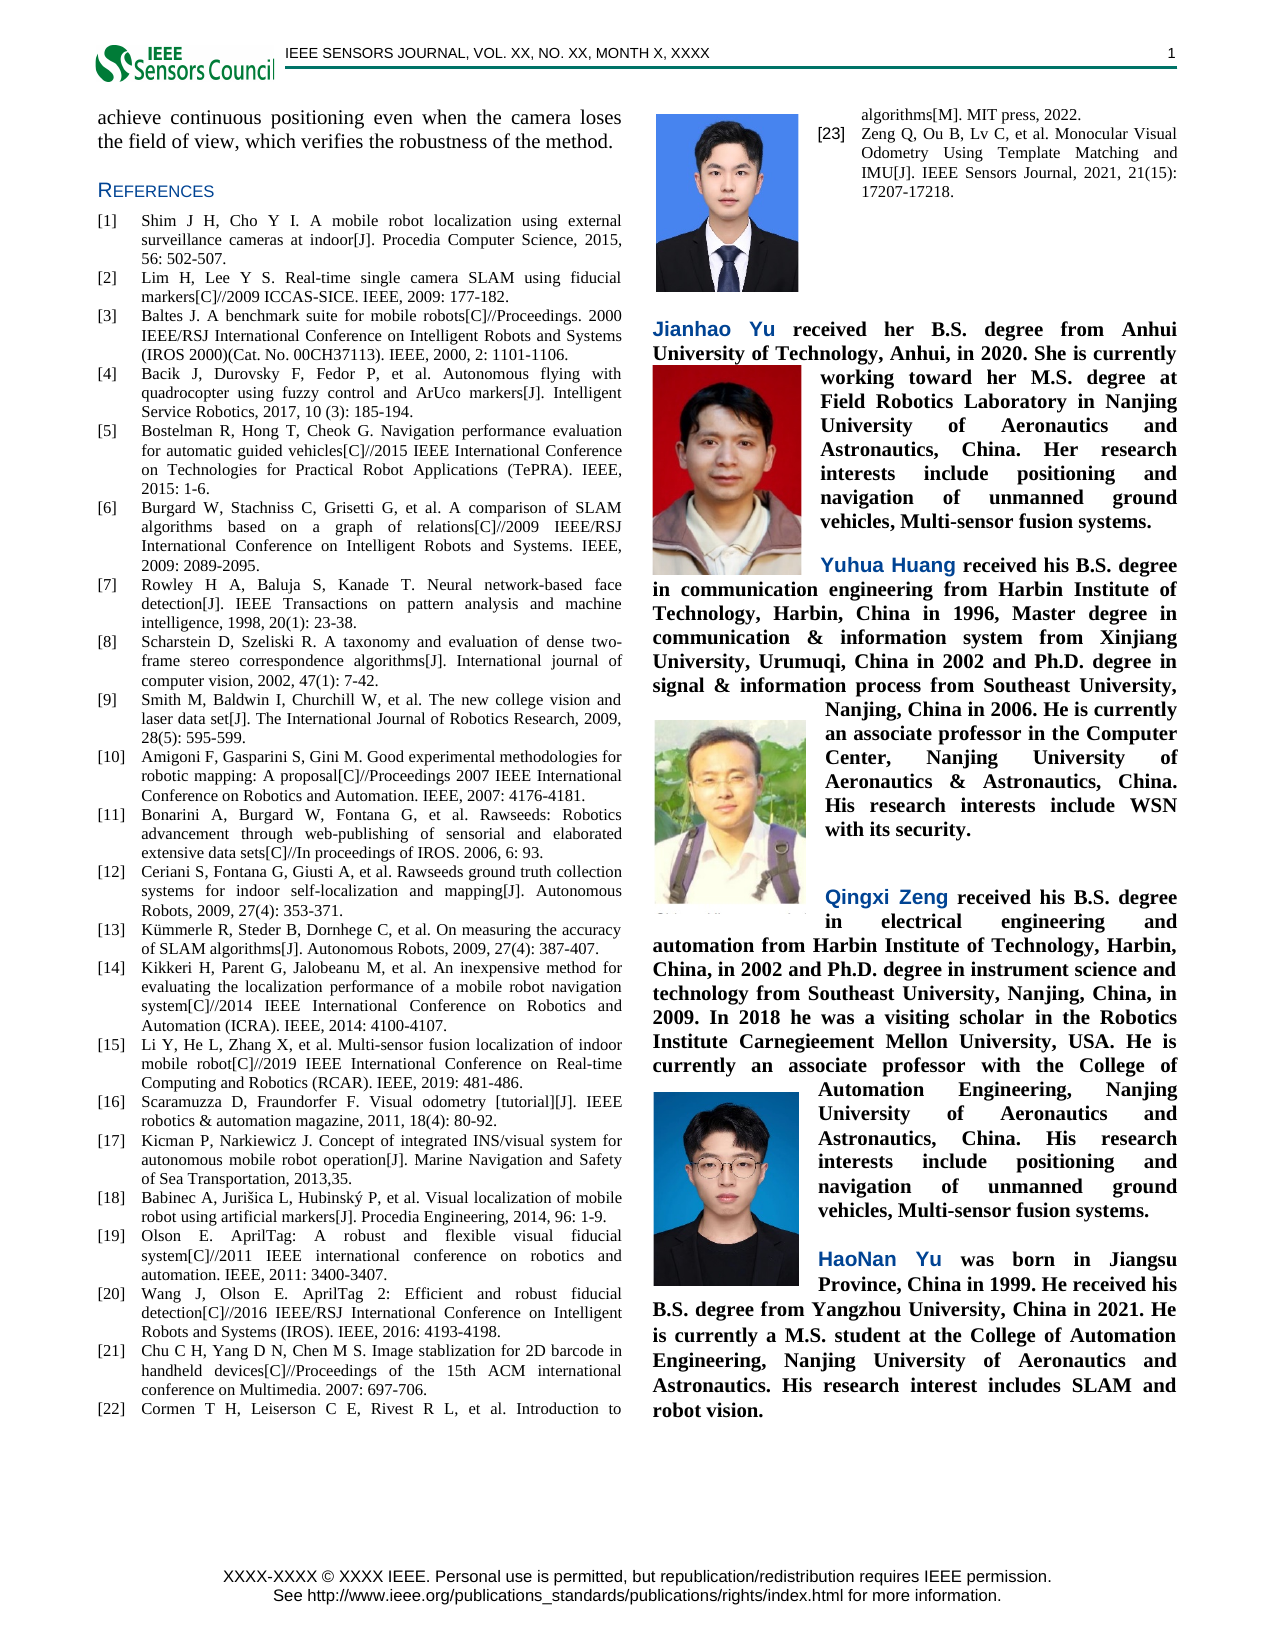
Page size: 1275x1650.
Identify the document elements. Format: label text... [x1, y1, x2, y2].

list Rowley H A, Baluja S, Kanade T. Neural network-based face detection[J]. IEEE Transactions on pattern analysis and machine intelligence, 1998, 20(1): 23-38. [97, 574, 622, 632]
picture [652, 1092, 799, 1284]
list Scaramuzza D, Fraundorfer F. Visual odometry [tutorial][J]. IEEE robotics & automation magazine, 2011, 18(4): 80-92. [97, 1092, 622, 1130]
text Yuhua Huang received his B.S. degree in communication engineering from Harbin Institute of Technology, Harbin, China in 1996, Master degree in communication & information system from Xinjiang University, Urumuqi, China in 2002 and Ph.D. degree in signal & information process from Southeast University, Nanjing, China in 2006. He is currently an associate professor in the Computer Center, Nanjing University of Aeronautics & Astronautics, China. His research interests include WSN with its security. [652, 553, 1177, 841]
list Zeng Q, Ou B, Lv C, et al. Monocular Visual Odometry Using Template Matching and IMU[J]. IEEE Sensors Journal, 2021, 21(15): 17207-17218. [799, 124, 1177, 201]
picture [652, 720, 806, 911]
list Babinec A, Jurišica L, Hubinský P, et al. Visual localization of mobile robot using artificial markers[J]. Procedia Engineering, 2014, 96: 1-9. [97, 1188, 622, 1226]
list Bostelman R, Hong T, Cheok G. Navigation performance evaluation for automatic guided vehicles[C]//2015 IEEE International Conference on Technologies for Practical Robot Applications (TePRA). IEEE, 2015: 1-6. [97, 421, 622, 498]
list Baltes J. A benchmark suite for mobile robots[C]//Proceedings. 2000 IEEE/RSJ International Conference on Intelligent Robots and Systems (IROS 2000)(Cat. No. 00CH37113). IEEE, 2000, 2: 1101-1106. [97, 306, 622, 364]
list Kümmerle R, Steder B, Dornhege C, et al. On measuring the accuracy of SLAM algorithms[J]. Autonomous Robots, 2009, 27(4): 387-407. [97, 919, 622, 958]
list Chu C H, Yang D N, Chen M S. Image stablization for 2D barcode in handheld devices[C]//Proceedings of the 15th ACM international conference on Multimedia. 2007: 697-706. [97, 1341, 622, 1399]
list Li Y, He L, Zhang X, et al. Multi-sensor fusion localization of indoor mobile robot[C]//2019 IEEE International Conference on Real-time Computing and Robotics (RCAR). IEEE, 2019: 481-486. [97, 1034, 622, 1092]
list Burgard W, Stachniss C, Grisetti G, et al. A comparison of SLAM algorithms based on a graph of relations[C]//2009 IEEE/RSJ International Conference on Intelligent Robots and Systems. IEEE, 2009: 2089-2095. [97, 498, 622, 574]
text Jianhao Yu received her B.S. degree from Anhui University of Technology, Anhui, in 2020. She is currently working toward her M.S. degree at Field Robotics Laboratory in Nanjing University of Aeronautics and Astronautics, China. Her research interests include positioning and navigation of unmanned ground vehicles, Multi-sensor fusion systems. [652, 317, 1177, 533]
text Qingxi Zeng received his B.S. degree in electrical engineering and automation from Harbin Institute of Technology, Harbin, China, in 2002 and Ph.D. degree in instrument science and technology from Southeast University, Nanjing, China, in 2009. In 2018 he was a visiting scholar in the Robotics Institute Carnegieement Mellon University, USA. He is currently an associate professor with the College of Automation Engineering, Nanjing University of Aeronautics and Astronautics, China. His research interests include positioning and navigation of unmanned ground vehicles, Multi-sensor fusion systems. [652, 885, 1177, 1222]
list Kicman P, Narkiewicz J. Concept of integrated INS/visual system for autonomous mobile robot operation[J]. Marine Navigation and Safety of Sea Transportation, 2013,35. [97, 1130, 622, 1188]
list Wang J, Olson E. AprilTag 2: Efficient and robust fiducial detection[C]//2016 IEEE/RSJ International Conference on Intelligent Robots and Systems (IROS). IEEE, 2016: 4193-4198. [97, 1284, 622, 1341]
list Cormen T H, Leiserson C E, Rivest R L, et al. Introduction to algorithms[M]. MIT press, 2022. [652, 105, 1177, 124]
list Ceriani S, Fontana G, Giusti A, et al. Rawseeds ground truth collection systems for indoor self-localization and mapping[J]. Autonomous Robots, 2009, 27(4): 353-371. [97, 862, 622, 919]
list Kikkeri H, Parent G, Jalobeanu M, et al. An inexpensive method for evaluating the localization performance of a mobile robot navigation system[C]//2014 IEEE International Conference on Robotics and Automation (ICRA). IEEE, 2014: 4100-4107. [97, 958, 622, 1034]
list Smith M, Baldwin I, Churchill W, et al. The new college vision and laser data set[J]. The International Journal of Robotics Research, 2009, 28(5): 595-599. [97, 689, 622, 747]
list Bacik J, Durovsky F, Fedor P, et al. Autonomous flying with quadrocopter using fuzzy control and ArUco markers[J]. Intelligent Service Robotics, 2017, 10 (3): 185-194. [97, 364, 622, 421]
list Bonarini A, Burgard W, Fontana G, et al. Rawseeds: Robotics advancement through web-publishing of sensorial and elaborated extensive data sets[C]//In proceedings of IROS. 2006, 6: 93. [97, 804, 622, 862]
picture [652, 365, 802, 575]
list Lim H, Lee Y S. Real-time single camera SLAM using fiducial markers[C]//2009 ICCAS-SICE. IEEE, 2009: 177-182. [97, 268, 622, 306]
subtitle References [97, 178, 622, 202]
list Cormen T H, Leiserson C E, Rivest R L, et al. Introduction to algorithms[M]. MIT press, 2022. [97, 1399, 622, 1418]
picture [654, 114, 799, 293]
text HaoNan Yu was born in Jiangsu Province, China in 1999. He received his B.S. degree from Yangzhou University, China in 2021. He is currently a M.S. student at the College of Automation Engineering, Nanjing University of Aeronautics and Astronautics. His research interest includes SLAM and robot vision. [652, 1247, 1177, 1422]
list Amigoni F, Gasparini S, Gini M. Good experimental methodologies for robotic mapping: A proposal[C]//Proceedings 2007 IEEE International Conference on Robotics and Automation. IEEE, 2007: 4176-4181. [97, 747, 622, 804]
picture [95, 45, 275, 82]
list Olson E. AprilTag: A robust and flexible visual fiducial system[C]//2011 IEEE international conference on robotics and automation. IEEE, 2011: 3400-3407. [97, 1226, 622, 1284]
list Scharstein D, Szeliski R. A taxonomy and evaluation of dense two-frame stereo correspondence algorithms[J]. International journal of computer vision, 2002, 47(1): 7-42. [97, 632, 622, 689]
list Shim J H, Cho Y I. A mobile robot localization using external surveillance cameras at indoor[J]. Procedia Computer Science, 2015, 56: 502-507. [97, 210, 622, 268]
